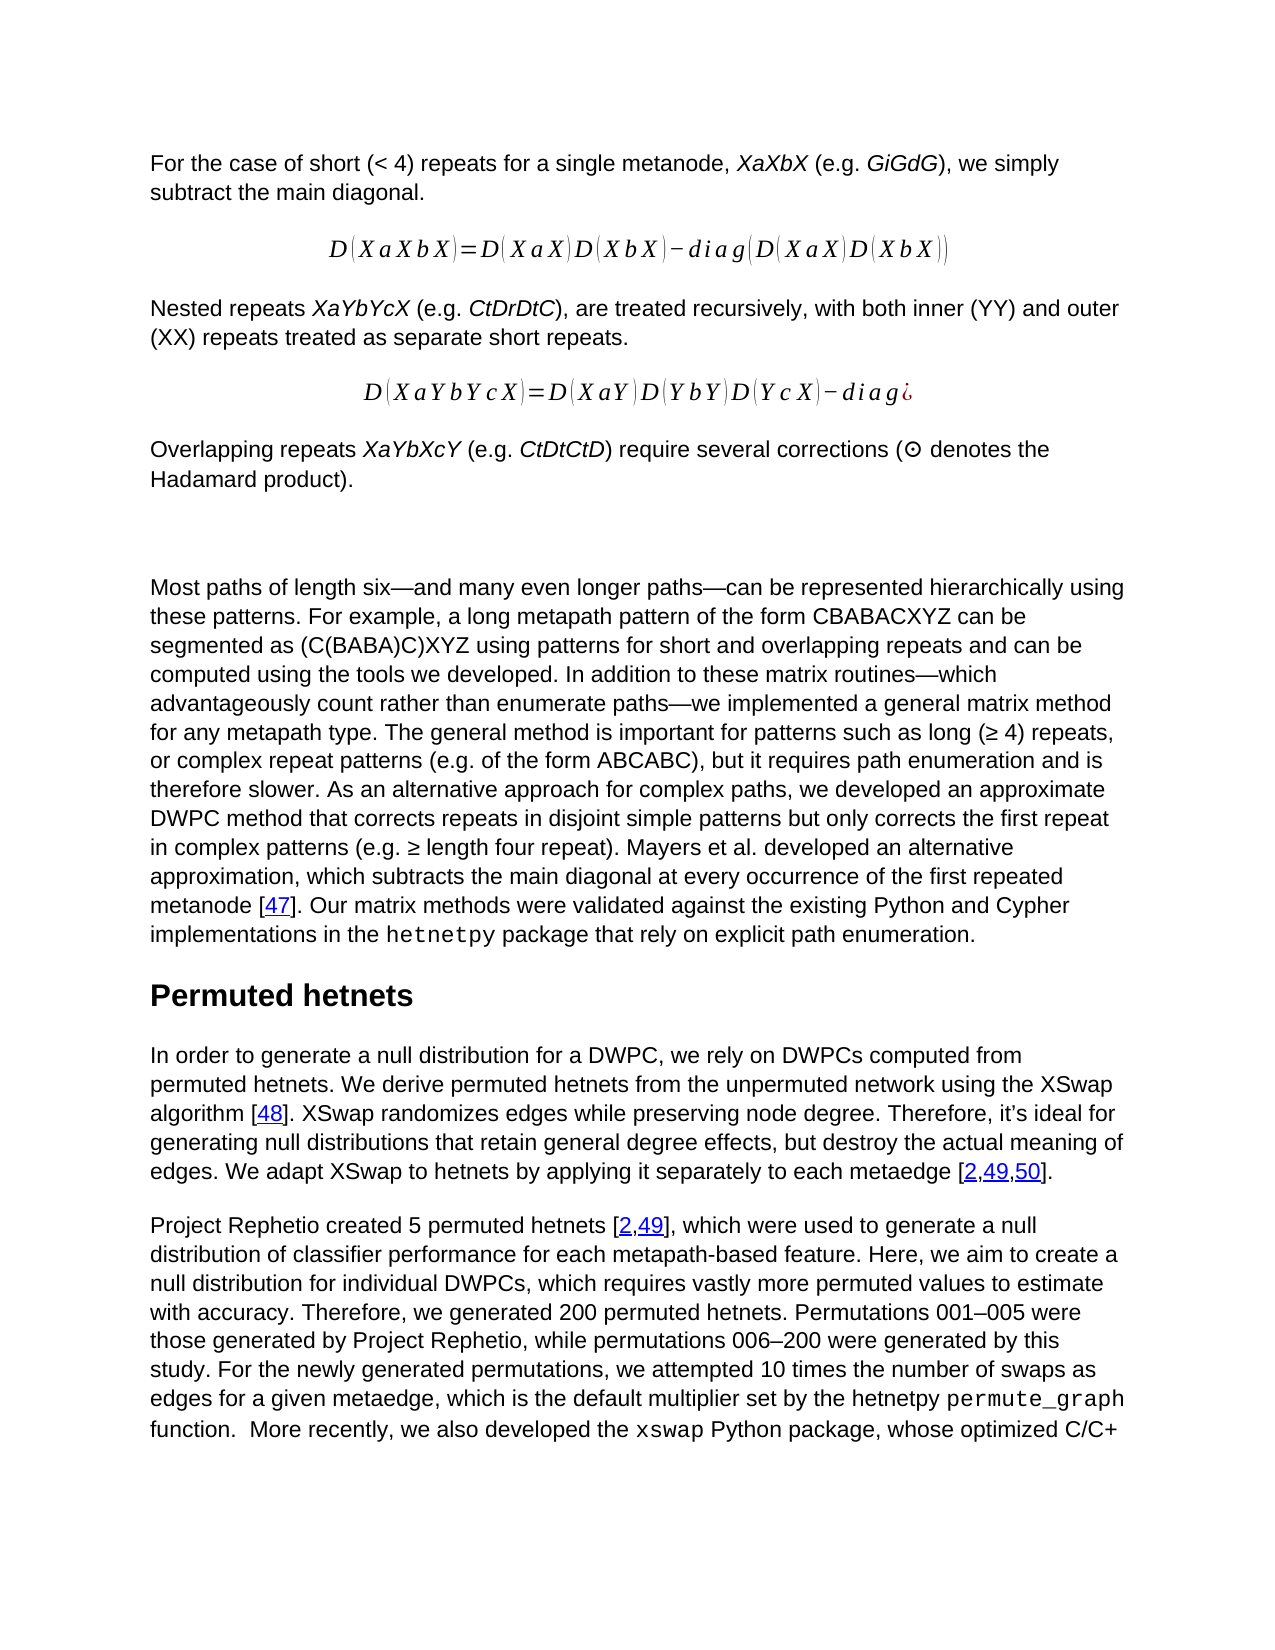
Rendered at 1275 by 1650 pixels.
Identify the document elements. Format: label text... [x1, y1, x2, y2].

text Nested repeats XaYbYcX (e.g. CtDrDtC), are treated recursively, with both inner (YY) and outer (XX) repeats treated as separate short repeats. [150, 294, 1125, 350]
text In order to generate a null distribution for a DWPC, we rely on DWPCs computed from permuted hetnets. We derive permuted hetnets from the unpermuted network using the XSwap algorithm [48]. XSwap randomizes edges while preserving node degree. Therefore, it’s ideal for generating null distributions that retain general degree effects, but destroy the actual meaning of edges. We adapt XSwap to hetnets by applying it separately to each metaedge [2,49,50]. [150, 1042, 1125, 1184]
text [150, 1212, 1125, 1445]
text For the case of short (< 4) repeats for a single metanode, XaXbX (e.g. GiGdG), we simply subtract the main diagonal. [150, 150, 1125, 205]
text Overlapping repeats XaYbXcY (e.g. CtDtCtD) require several corrections ( denotes the Hadamard product). [150, 436, 1125, 492]
text Most paths of length six—and many even longer paths—can be represented hierarchically using these patterns. For example, a long metapath pattern of the form CBABACXYZ can be segmented as (C(BABA)C)XYZ using patterns for short and overlapping repeats and can be computed using the tools we developed. In addition to these matrix routines—which advantageously count rather than enumerate paths—we implemented a general matrix method for any metapath type. The general method is important for patterns such as long (≥ 4) repeats, or complex repeat patterns (e.g. of the form ABCABC), but it requires path enumeration and is therefore slower. As an alternative approach for complex paths, we developed an approximate DWPC method that corrects repeats in disjoint simple patterns but only corrects the first repeat in complex patterns (e.g. ≥ length four repeat). Mayers et al. developed an alternative approximation, which subtracts the main diagonal at every occurrence of the first repeated metanode [47]. Our matrix methods were validated against the existing Python and Cypher implementations in the hetnetpy package that rely on explicit path enumeration. [150, 574, 1125, 949]
subtitle Permuted hetnets [150, 977, 1125, 1013]
